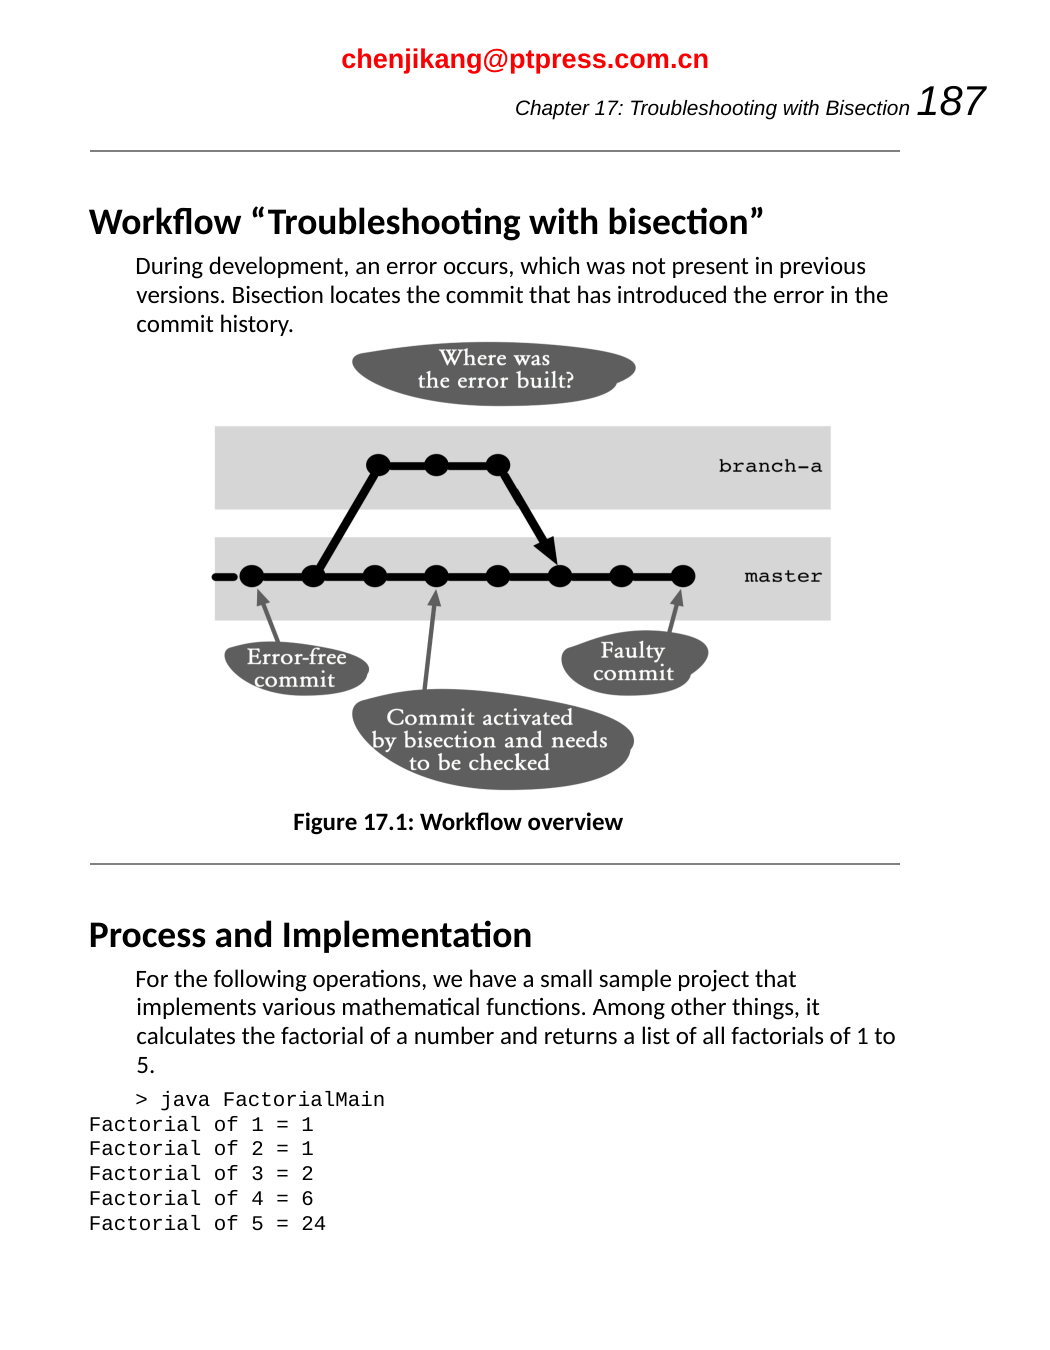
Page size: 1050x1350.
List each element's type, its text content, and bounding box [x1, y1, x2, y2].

text > java FactorialMain [135, 1089, 904, 1113]
text For the following operations, we have a small sample project that implements various mathematical functions. Among other things, it calculates the factorial of a number and returns a list of all factorials of 1 to 5. [135, 964, 912, 1080]
text Factorial of 3 = 2 [89, 1163, 904, 1187]
picture [203, 338, 832, 791]
text Factorial of 1 = 1 [89, 1114, 904, 1137]
text Factorial of 5 = 24 [89, 1212, 904, 1236]
text During development, an error occurs, which was not present in previous versions. Bisection locates the commit that has introduced the error in the commit history. [135, 251, 912, 338]
text Factorial of 2 = 1 [89, 1138, 904, 1162]
subtitle Process and Implementation [89, 911, 871, 956]
text Factorial of 4 = 6 [89, 1188, 904, 1211]
subtitle Workflow “Troubleshooting with bisection” [89, 198, 871, 244]
subtitle Figure 17.1: Workflow overview [293, 806, 871, 837]
